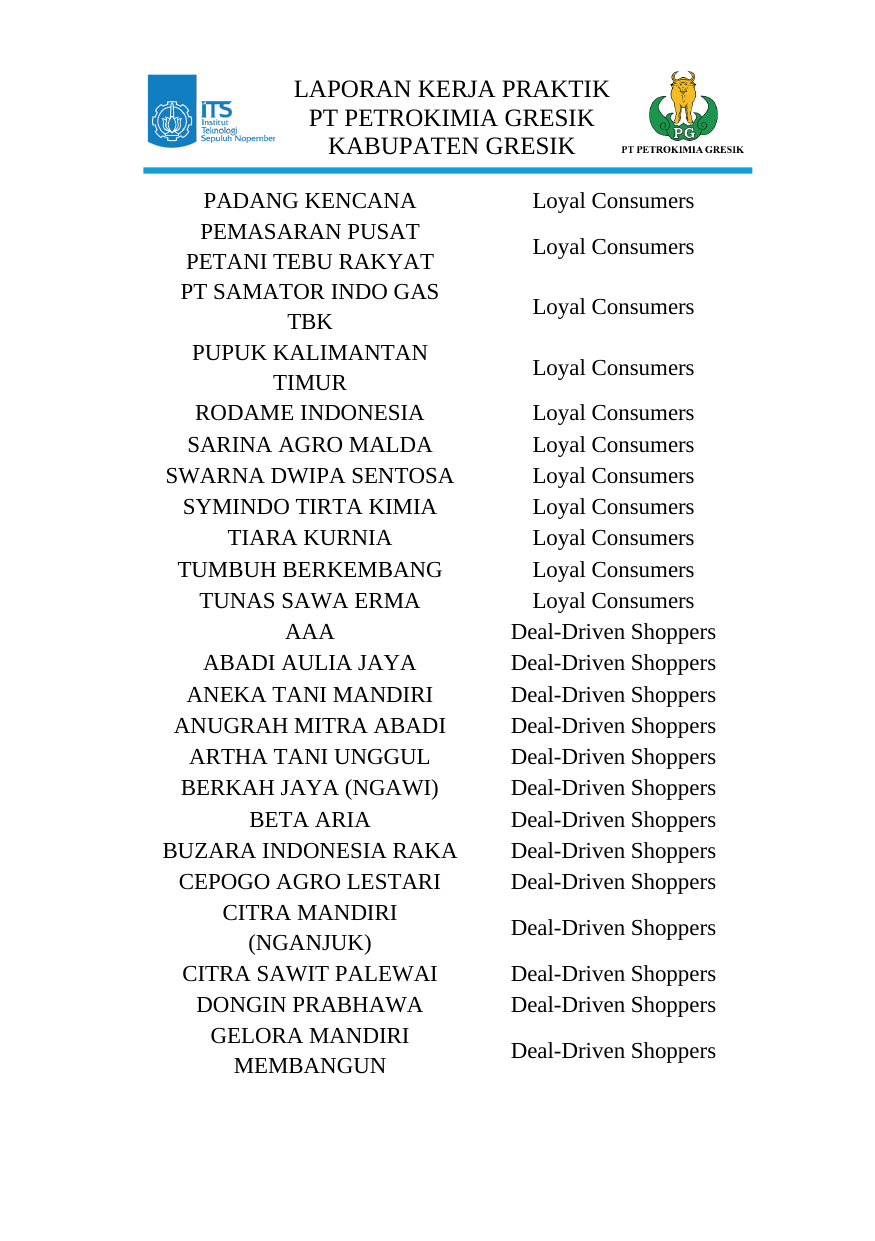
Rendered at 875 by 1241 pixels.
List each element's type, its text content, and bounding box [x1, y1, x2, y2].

table_cell Loyal Consumers [472, 399, 755, 430]
table_cell SYMINDO TIRTA KIMIA [148, 493, 472, 524]
table_cell Deal-Driven Shoppers [472, 805, 755, 836]
picture [612, 67, 753, 158]
table_cell PEMASARAN PUSAT PETANI TEBU RAKYAT [148, 218, 472, 278]
table_cell GELORA MANDIRI MEMBANGUN [148, 1022, 472, 1082]
table_cell CITRA MANDIRI (NGANJUK) [148, 899, 472, 959]
table_cell Loyal Consumers [472, 430, 755, 461]
table_cell SWARNA DWIPA SENTOSA [148, 461, 472, 493]
table_cell BETA ARIA [148, 805, 472, 836]
table_cell CITRA SAWIT PALEWAI [148, 959, 472, 991]
table_cell Loyal Consumers [472, 339, 755, 399]
table_cell ANUGRAH MITRA ABADI [148, 711, 472, 743]
table_cell BERKAH JAYA (NGAWI) [148, 774, 472, 805]
table_cell AAA [148, 618, 472, 649]
table_cell Deal-Driven Shoppers [472, 868, 755, 899]
table_cell Deal-Driven Shoppers [472, 899, 755, 959]
table_cell Deal-Driven Shoppers [472, 711, 755, 743]
table_cell Loyal Consumers [472, 493, 755, 524]
picture [147, 74, 276, 148]
table_cell Deal-Driven Shoppers [472, 743, 755, 774]
table_cell PT SAMATOR INDO GAS TBK [148, 278, 472, 338]
table_cell ANEKA TANI MANDIRI [148, 680, 472, 711]
table_cell PADANG KENCANA [148, 186, 472, 218]
table_cell TUNAS SAWA ERMA [148, 586, 472, 618]
table_cell ARTHA TANI UNGGUL [148, 743, 472, 774]
table_cell TIARA KURNIA [148, 524, 472, 555]
table_cell Deal-Driven Shoppers [472, 991, 755, 1022]
table_cell TUMBUH BERKEMBANG [148, 555, 472, 586]
table_cell ABADI AULIA JAYA [148, 649, 472, 680]
table_cell Deal-Driven Shoppers [472, 774, 755, 805]
table_cell Loyal Consumers [472, 186, 755, 218]
table_cell DONGIN PRABHAWA [148, 991, 472, 1022]
table_cell Deal-Driven Shoppers [472, 1022, 755, 1082]
table_cell Loyal Consumers [472, 586, 755, 618]
table_cell SARINA AGRO MALDA [148, 430, 472, 461]
table_cell Loyal Consumers [472, 555, 755, 586]
table_cell Loyal Consumers [472, 461, 755, 493]
table_cell Deal-Driven Shoppers [472, 618, 755, 649]
table_cell Deal-Driven Shoppers [472, 649, 755, 680]
table_cell Loyal Consumers [472, 218, 755, 278]
table_cell PUPUK KALIMANTAN TIMUR [148, 339, 472, 399]
table_cell Loyal Consumers [472, 278, 755, 338]
table_cell Loyal Consumers [472, 524, 755, 555]
table_cell Deal-Driven Shoppers [472, 836, 755, 868]
table_cell Deal-Driven Shoppers [472, 680, 755, 711]
table_cell BUZARA INDONESIA RAKA [148, 836, 472, 868]
table_cell RODAME INDONESIA [148, 399, 472, 430]
table_cell Deal-Driven Shoppers [472, 959, 755, 991]
table_cell CEPOGO AGRO LESTARI [148, 868, 472, 899]
